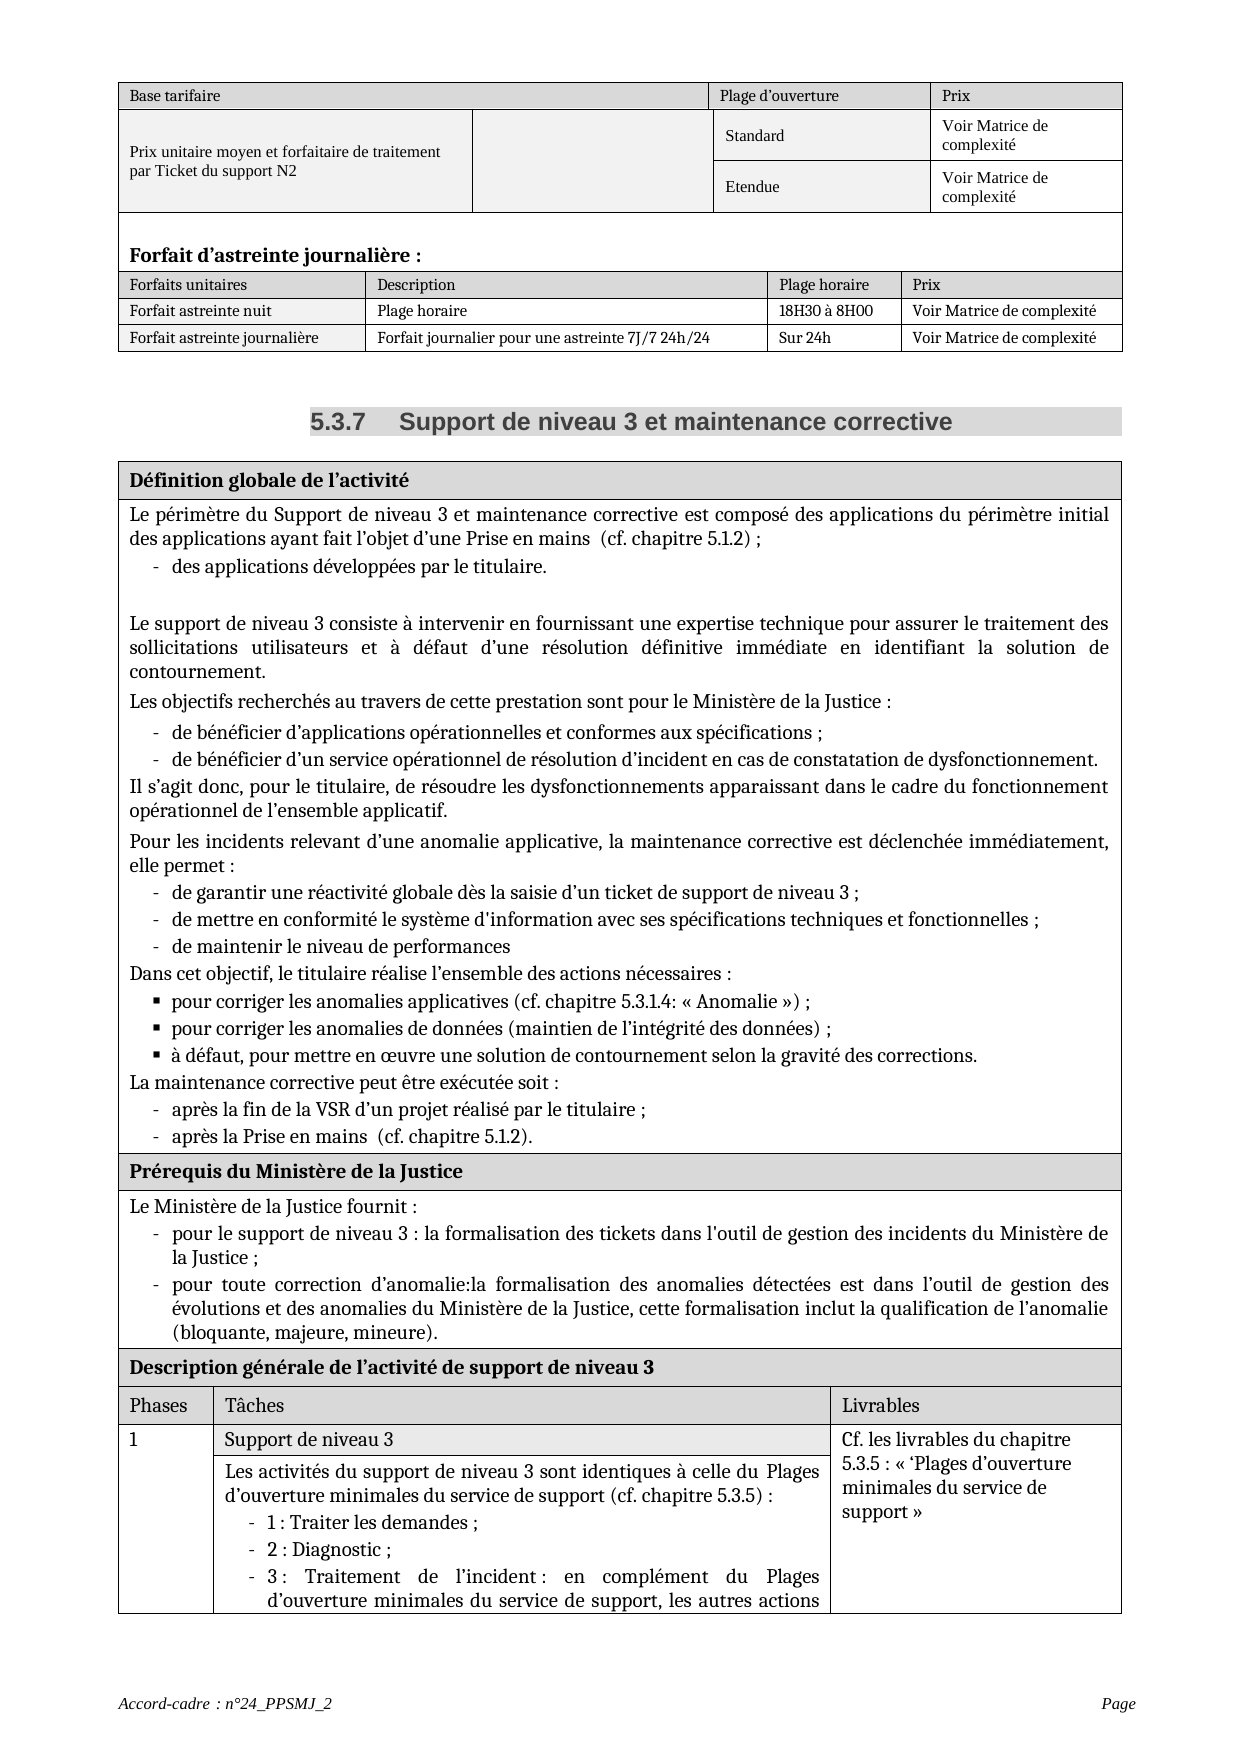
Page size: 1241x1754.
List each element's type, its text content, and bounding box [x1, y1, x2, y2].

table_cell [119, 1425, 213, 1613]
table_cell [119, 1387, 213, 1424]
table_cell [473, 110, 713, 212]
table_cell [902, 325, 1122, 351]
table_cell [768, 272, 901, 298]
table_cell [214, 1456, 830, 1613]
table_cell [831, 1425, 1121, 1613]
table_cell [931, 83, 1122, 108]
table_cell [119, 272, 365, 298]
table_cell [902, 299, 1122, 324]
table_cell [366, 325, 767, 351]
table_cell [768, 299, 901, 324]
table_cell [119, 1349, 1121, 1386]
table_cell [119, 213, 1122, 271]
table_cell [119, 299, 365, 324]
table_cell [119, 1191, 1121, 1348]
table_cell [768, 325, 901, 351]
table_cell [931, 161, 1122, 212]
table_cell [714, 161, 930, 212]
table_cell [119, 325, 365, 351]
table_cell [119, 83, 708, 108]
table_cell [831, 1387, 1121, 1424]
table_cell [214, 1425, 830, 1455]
text Support de niveau 3 et maintenance corrective [310, 407, 1122, 436]
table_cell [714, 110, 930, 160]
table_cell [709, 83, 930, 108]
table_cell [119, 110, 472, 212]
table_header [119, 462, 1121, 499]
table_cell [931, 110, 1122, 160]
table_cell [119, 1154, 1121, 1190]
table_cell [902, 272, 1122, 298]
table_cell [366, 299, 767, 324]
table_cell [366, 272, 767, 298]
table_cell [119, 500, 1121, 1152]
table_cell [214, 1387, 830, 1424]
